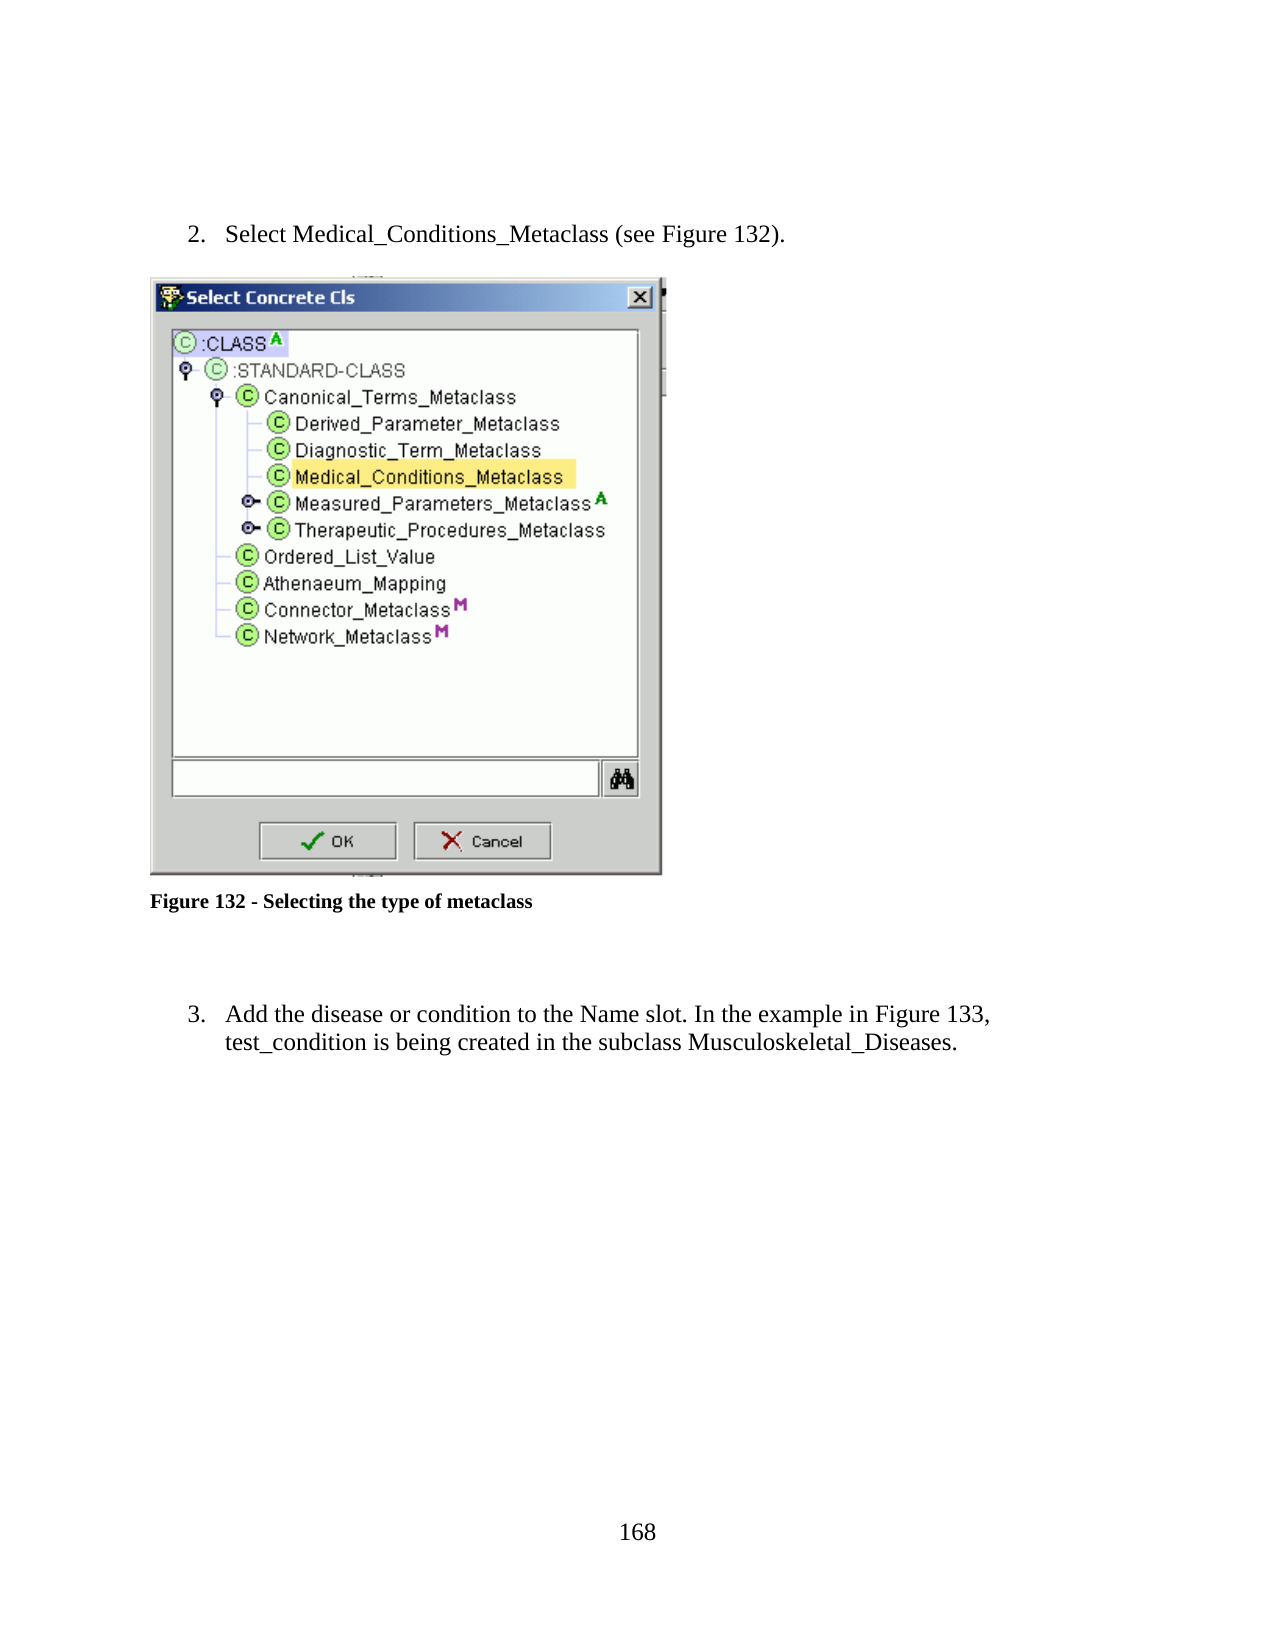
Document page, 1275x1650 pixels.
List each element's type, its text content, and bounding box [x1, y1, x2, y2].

list Add the disease or condition to the Name slot. In the example in Figure 133, test_condition is being created in the subclass Musculoskeletal_Diseases. [187, 999, 1125, 1056]
picture [150, 276, 667, 877]
list Select Medical_Conditions_Metaclass (see Figure 132). [187, 219, 1125, 248]
